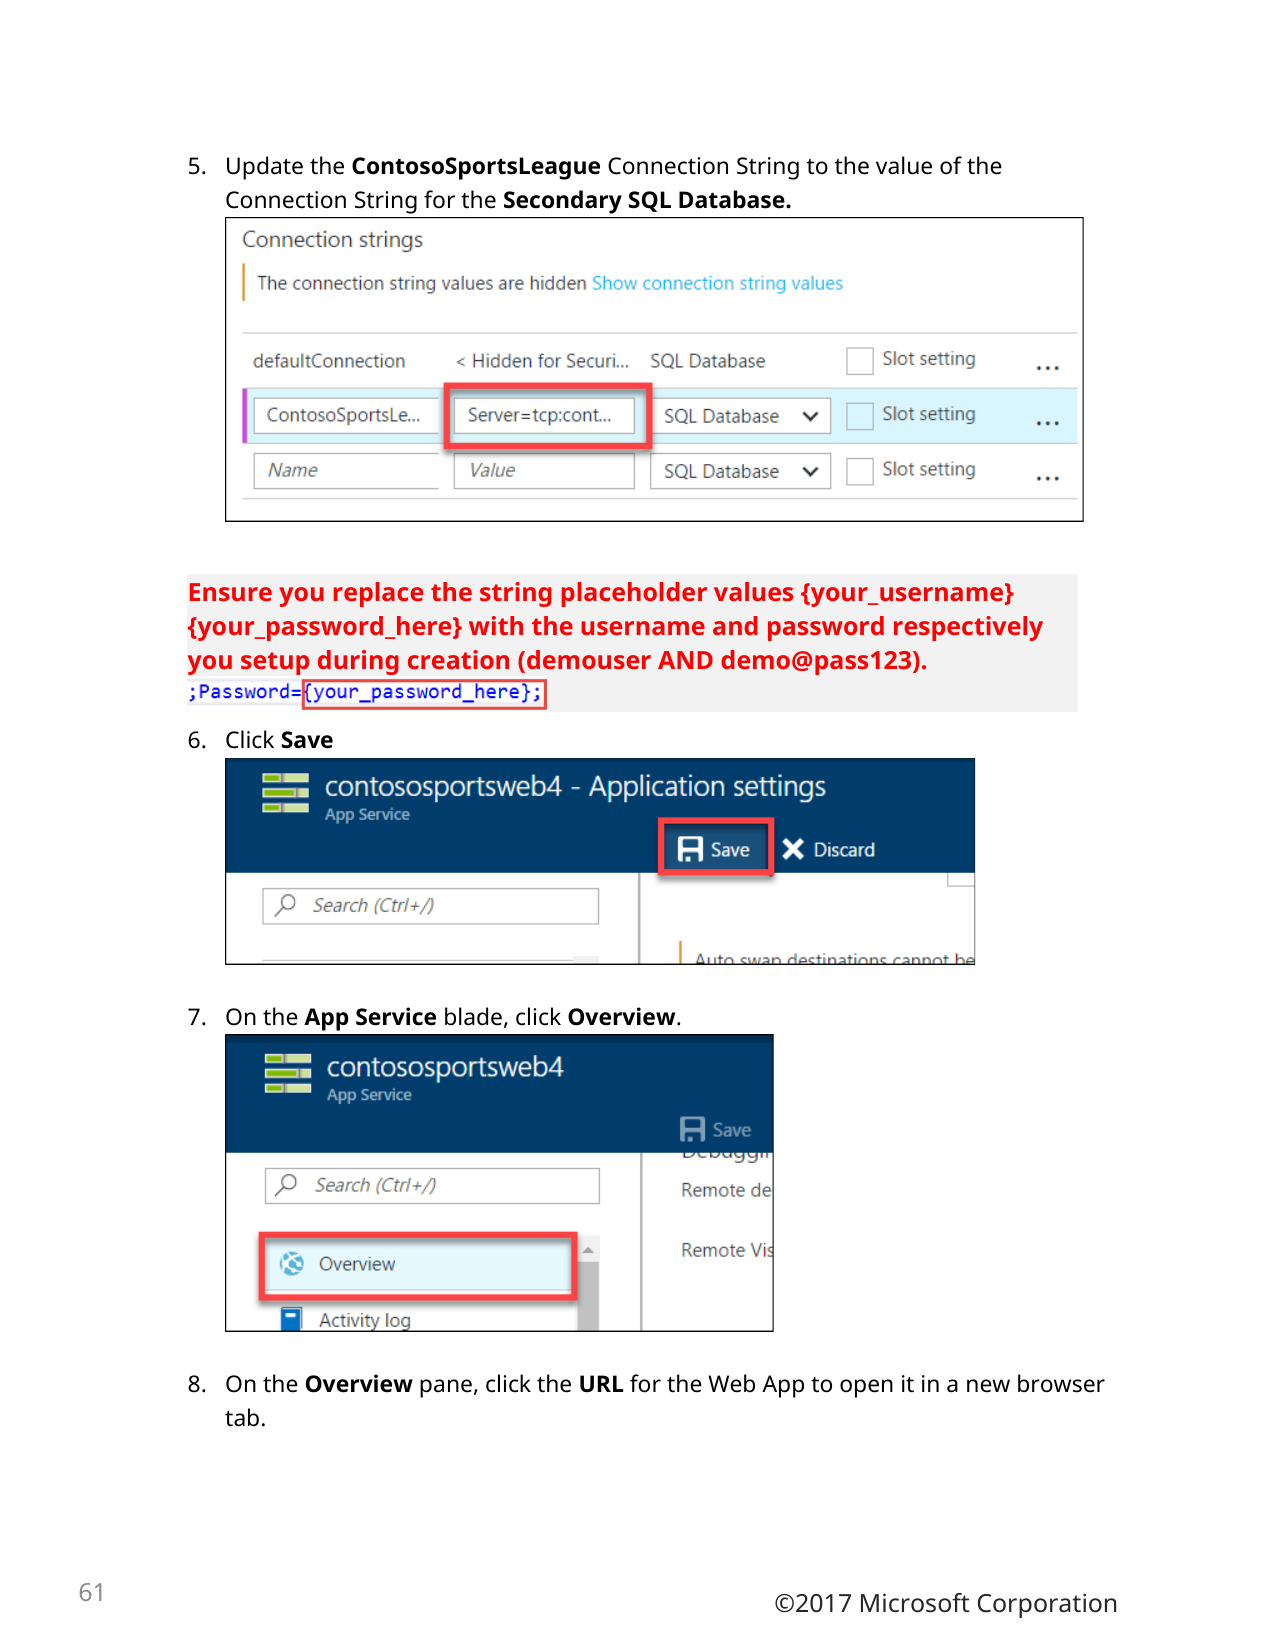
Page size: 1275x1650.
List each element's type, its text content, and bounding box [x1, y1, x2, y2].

picture [225, 217, 1084, 522]
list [187, 1368, 1125, 1433]
picture [225, 1034, 774, 1332]
picture [187, 676, 547, 712]
picture [225, 758, 976, 965]
text Ensure you replace the string placeholder values {your_username} {your_password_here} with the username and password respectively you setup during creation (demouser AND demo@pass123). [187, 574, 1078, 676]
